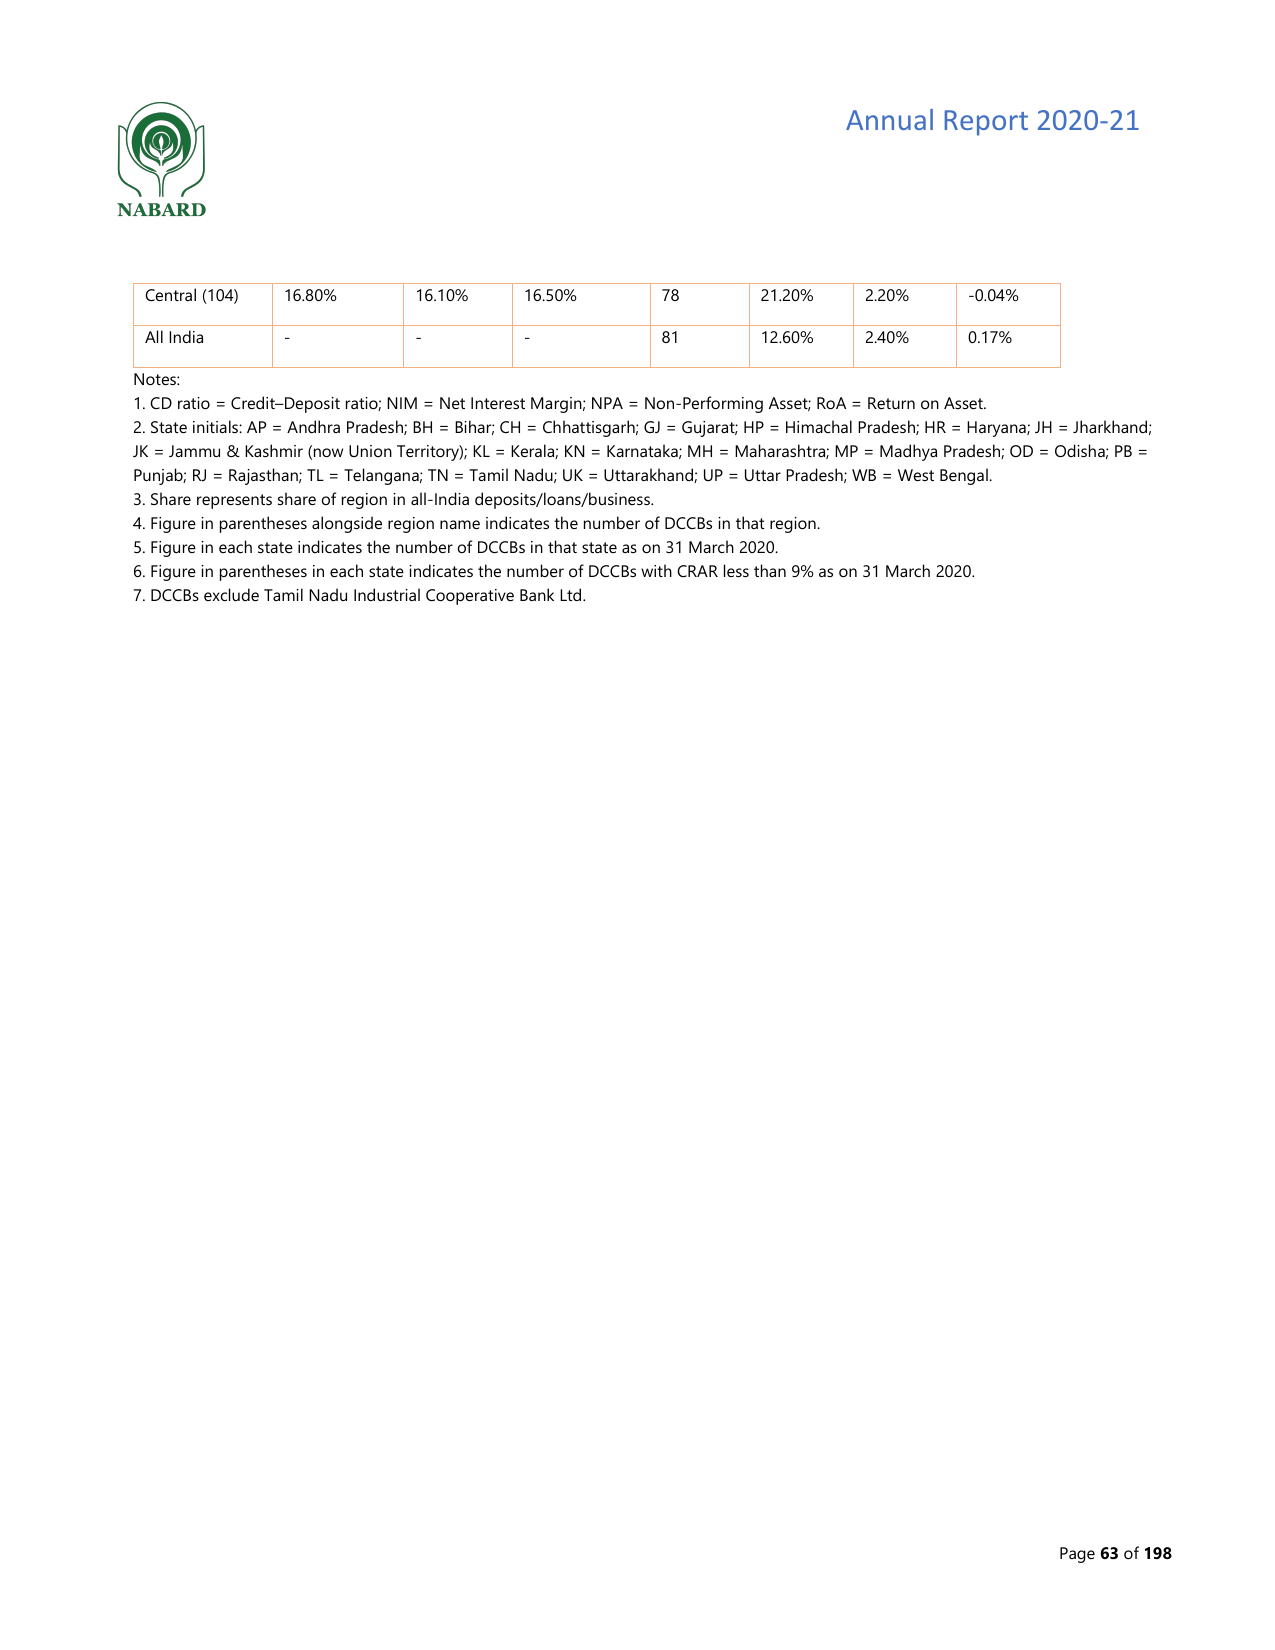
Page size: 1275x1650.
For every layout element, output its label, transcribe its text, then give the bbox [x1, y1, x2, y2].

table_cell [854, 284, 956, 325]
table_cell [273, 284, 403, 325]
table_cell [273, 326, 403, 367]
text 3. Share represents share of region in all-India deposits/loans/business. [133, 488, 1157, 510]
text 6. Figure in parentheses in each state indicates the number of DCCBs with CRAR less than 9% as on 31 March 2020. [133, 559, 1157, 582]
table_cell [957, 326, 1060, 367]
text 5. Figure in each state indicates the number of DCCBs in that state as on 31 March 2020. [133, 536, 1157, 558]
text 1. CD ratio = Credit–Deposit ratio; NIM = Net Interest Margin; NPA = Non-Performing Asset; RoA = Return on Asset. [133, 392, 1157, 414]
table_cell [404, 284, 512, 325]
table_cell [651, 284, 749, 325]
text 4. Figure in parentheses alongside region name indicates the number of DCCBs in that region. [133, 512, 1157, 534]
text 2. State initials: AP = Andhra Pradesh; BH = Bihar; CH = Chhattisgarh; GJ = Gujarat; HP = Himachal Pradesh; HR = Haryana; JH = Jharkhand; JK = Jammu & Kashmir (now Union Territory); KL = Kerala; KN = Karnataka; MH = Maharashtra; MP = Madhya Pradesh; OD = Odisha; PB = Punjab; RJ = Rajasthan; TL = Telangana; TN = Tamil Nadu; UK = Uttarakhand; UP = Uttar Pradesh; WB = West Bengal. [133, 416, 1157, 486]
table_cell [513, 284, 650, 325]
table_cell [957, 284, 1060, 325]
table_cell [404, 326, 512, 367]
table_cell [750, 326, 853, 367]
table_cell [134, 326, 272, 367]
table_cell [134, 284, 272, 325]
text Notes: [133, 368, 1157, 390]
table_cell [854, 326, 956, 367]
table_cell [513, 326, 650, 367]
picture [114, 100, 209, 218]
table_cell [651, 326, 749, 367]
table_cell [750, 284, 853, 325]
text 7. DCCBs exclude Tamil Nadu Industrial Cooperative Bank Ltd. [133, 583, 1157, 606]
